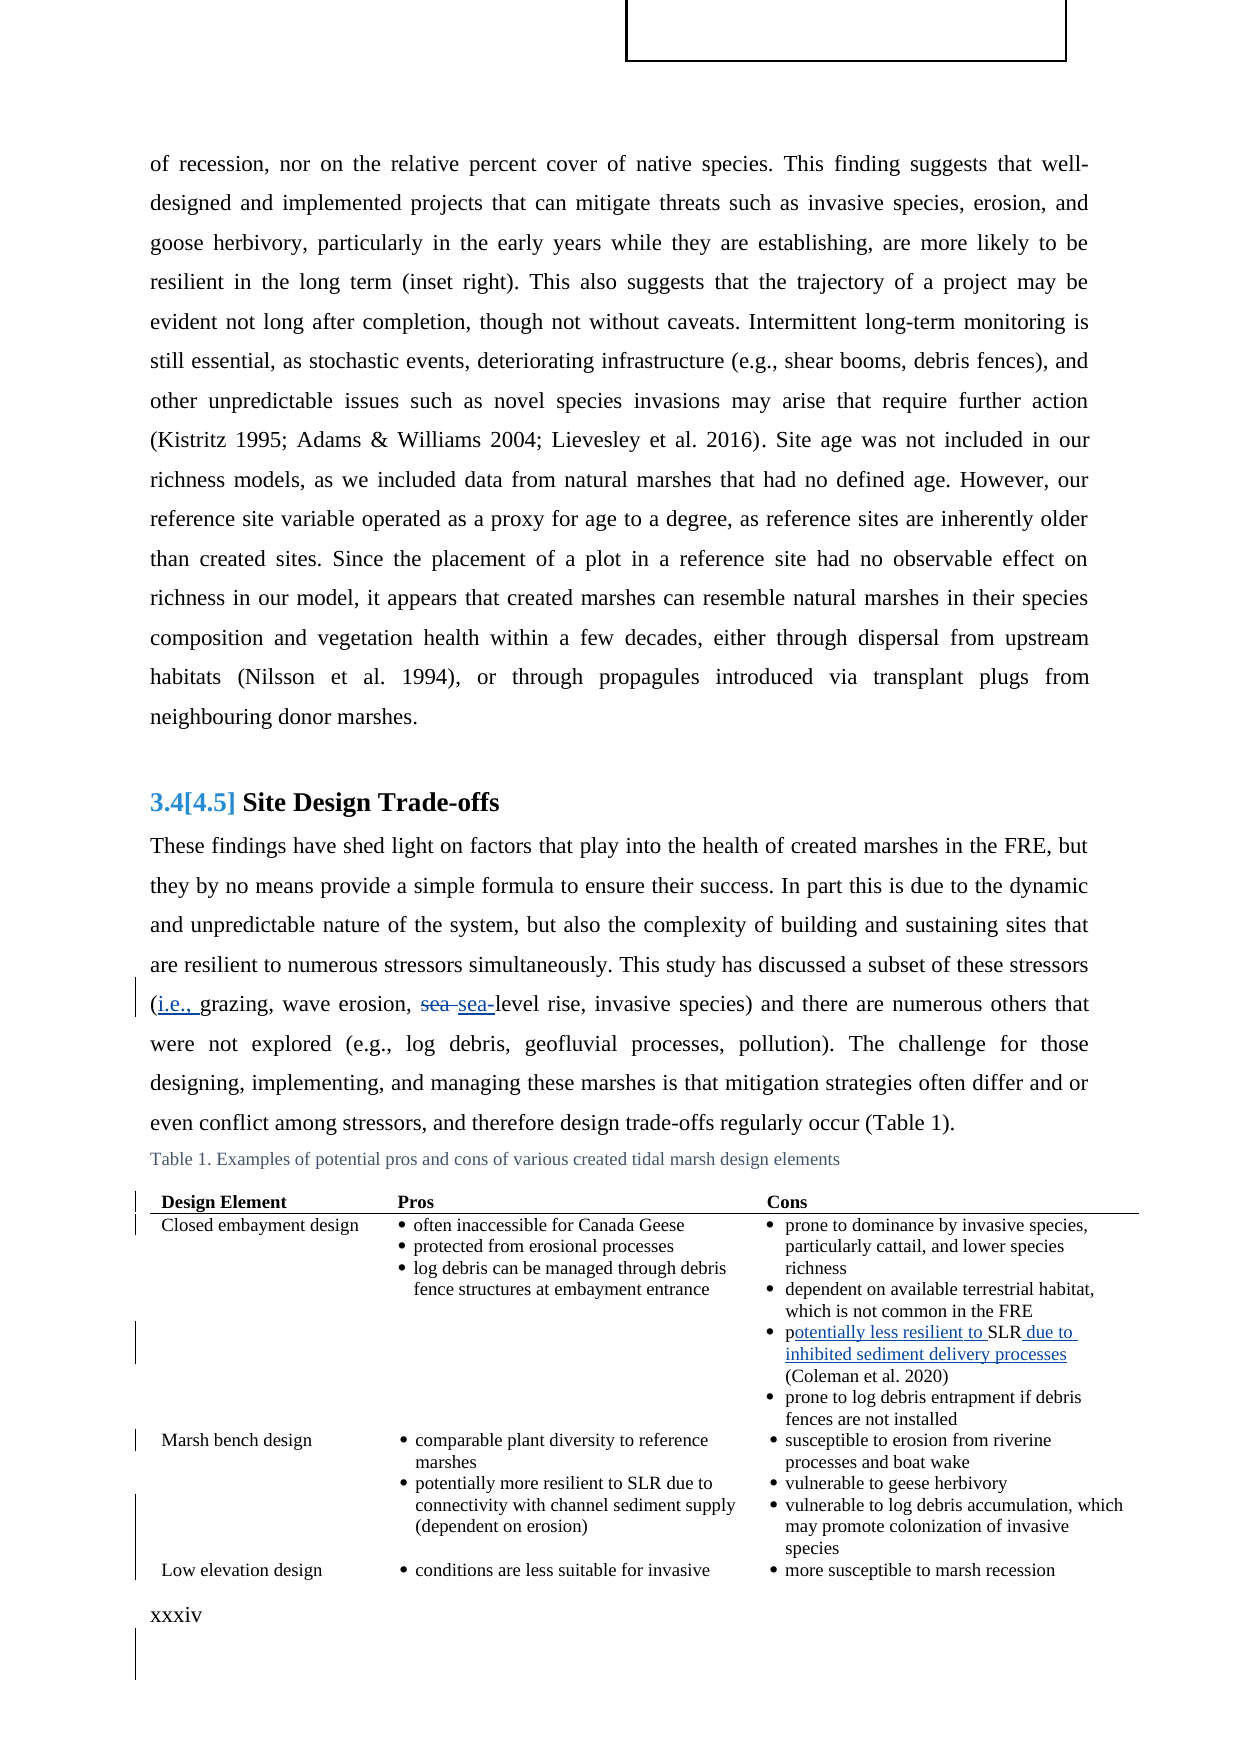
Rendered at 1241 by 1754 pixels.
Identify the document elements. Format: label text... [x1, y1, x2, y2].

table_header Design Element [150, 1191, 386, 1212]
table_cell susceptible to erosion from riverine processes and boat wake vulnerable to geese herbivory vulnerable to log debris accumulation, which may promote colonization of invasive species [755, 1429, 1139, 1558]
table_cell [150, 1559, 386, 1580]
table_cell comparable plant diversity to reference marshes potentially more resilient to SLR due to connectivity with channel sediment supply (dependent on erosion) [386, 1429, 755, 1558]
text These findings have shed light on factors that play into the health of created marshes in the FRE, but they by no means provide a simple formula to ensure their success. In part this is due to the dynamic and unpredictable nature of the system, but also the complexity of building and sustaining sites that are resilient to numerous stressors simultaneously. This study has discussed a subset of these stressors (grazing, wave erosion, level rise, invasive species) and there are numerous others that were not explored (e.g., log debris, geofluvial processes, pollution). The challenge for those designing, implementing, and managing these marshes is that mitigation strategies often differ and or even conflict among stressors, and therefore design trade-offs regularly occur (Table 1). [150, 832, 1090, 1135]
table_header Cons [755, 1191, 1139, 1212]
table_cell often inaccessible for Canada Geese protected from erosional processes log debris can be managed through debris fence structures at embayment entrance [386, 1214, 755, 1429]
table_cell Closed embayment design [150, 1214, 386, 1429]
subtitle Site Design Trade-offs [150, 786, 1090, 817]
table_cell prone to dominance by invasive species, particularly cattail, and lower species richness dependent on available terrestrial habitat, which is not common in the FRE pSLR (Coleman et al. 2020) prone to log debris entrapment if debris fences are not installed [755, 1214, 1139, 1429]
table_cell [386, 1559, 755, 1580]
table_header Pros [386, 1191, 755, 1212]
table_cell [755, 1559, 1139, 1580]
table_cell Marsh bench design [150, 1429, 386, 1558]
